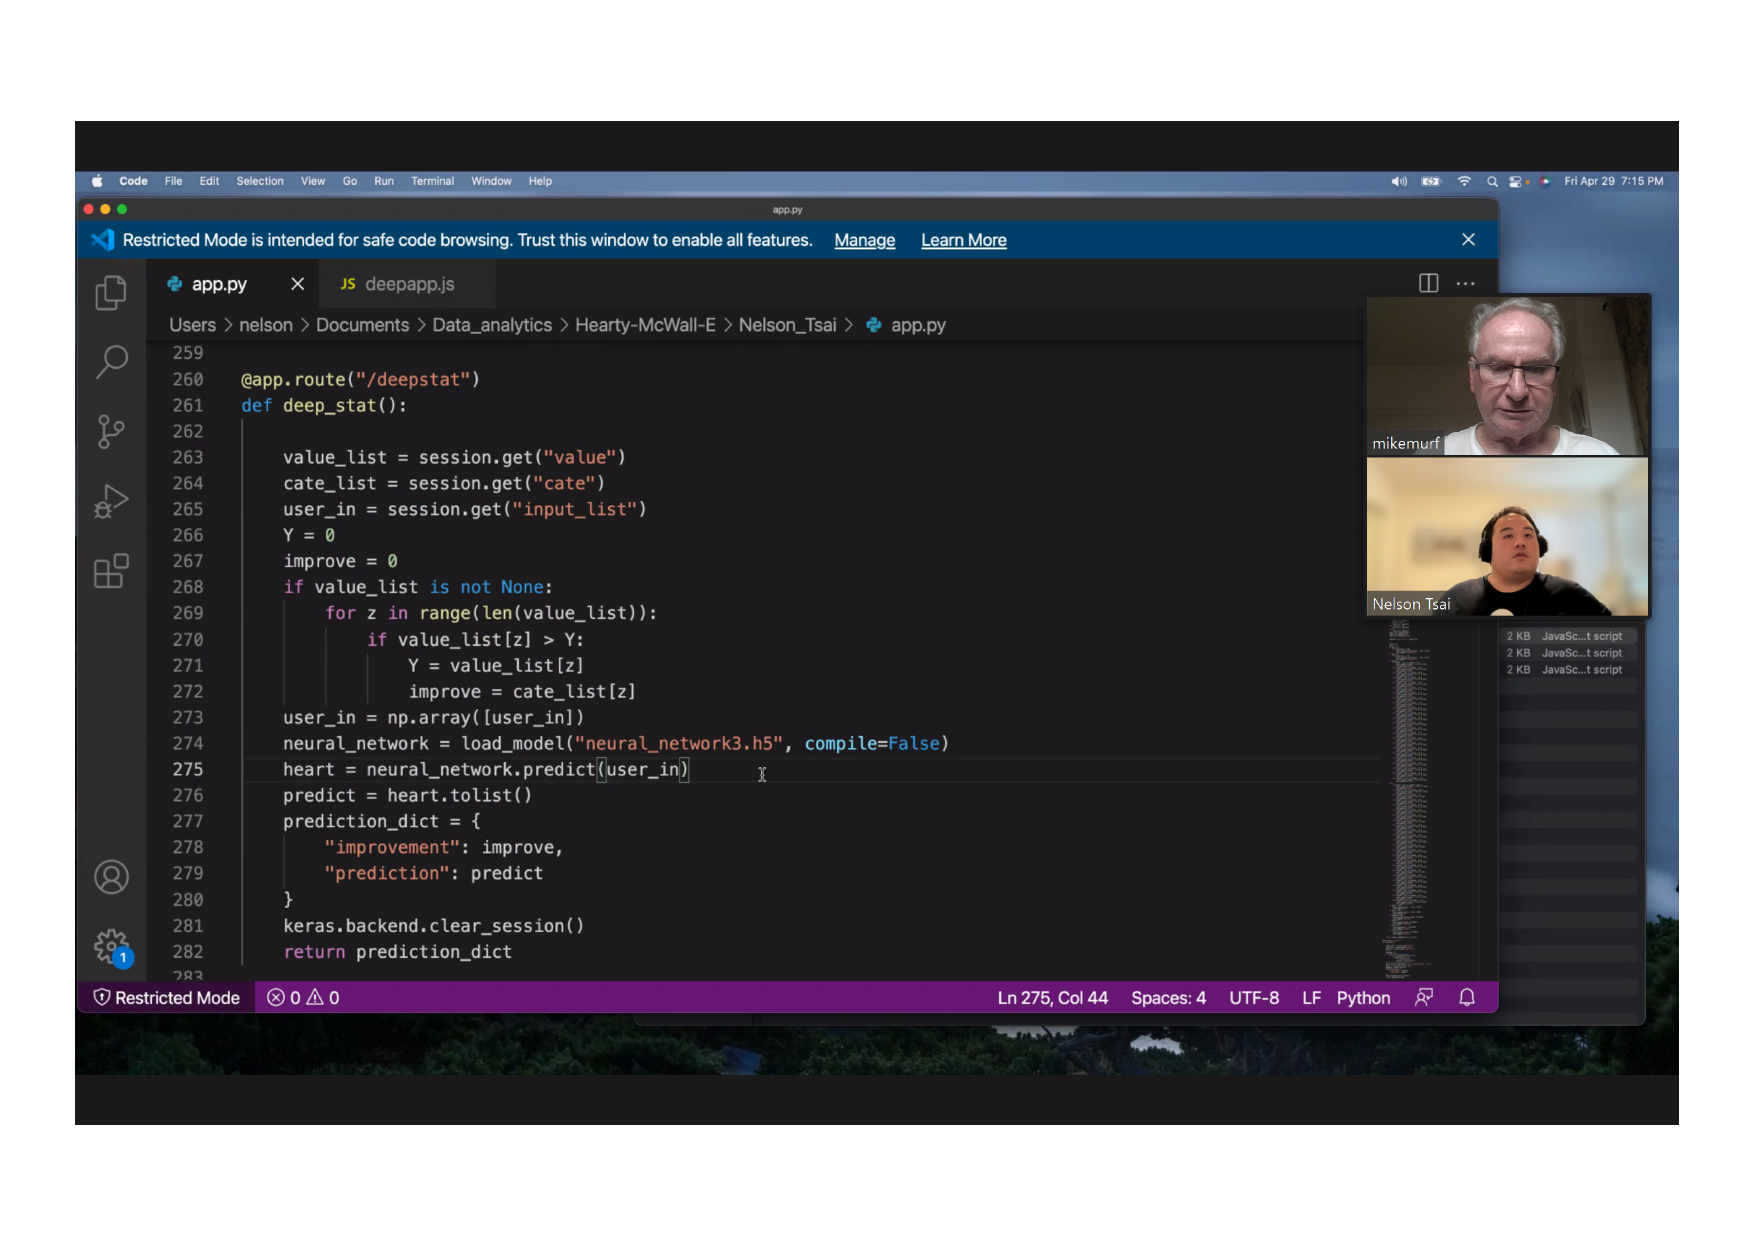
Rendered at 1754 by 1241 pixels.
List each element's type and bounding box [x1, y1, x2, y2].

picture [75, 121, 1679, 1125]
